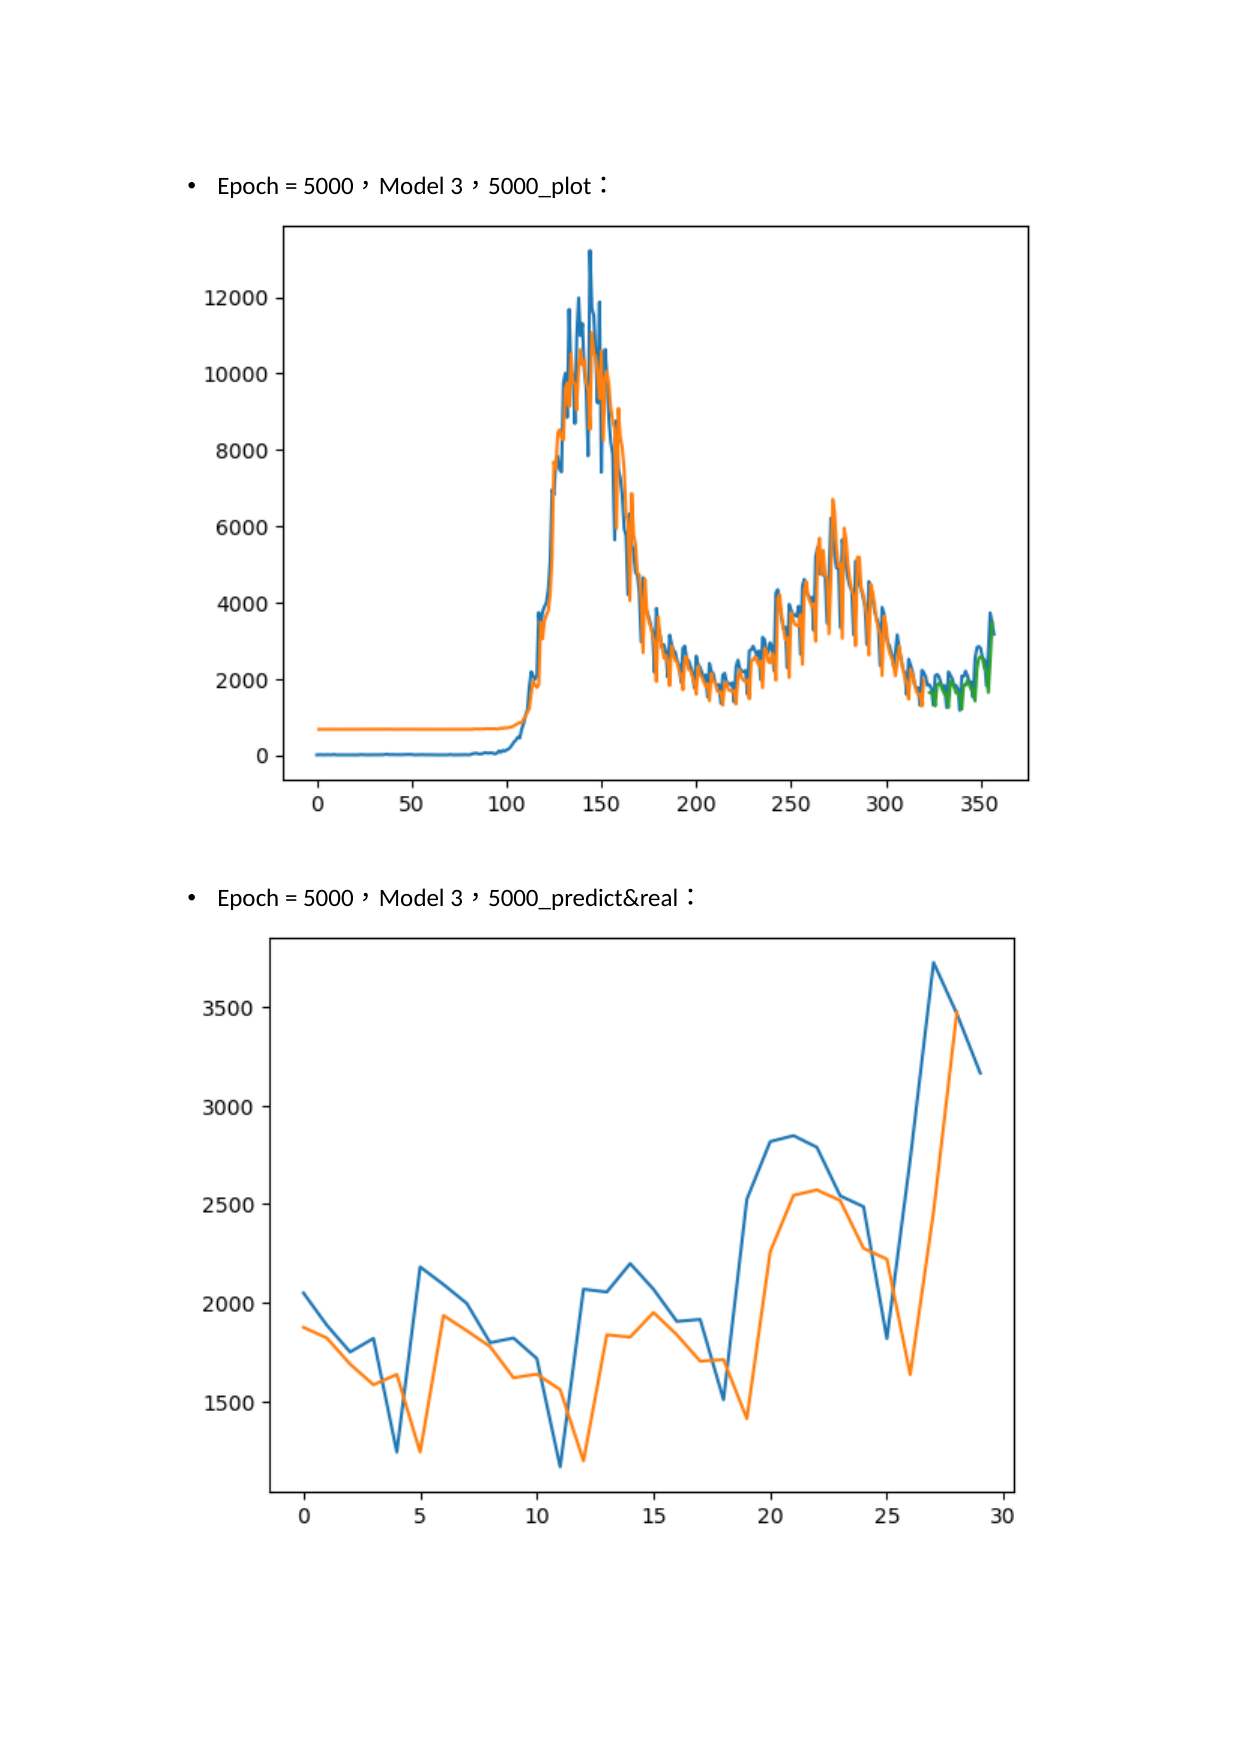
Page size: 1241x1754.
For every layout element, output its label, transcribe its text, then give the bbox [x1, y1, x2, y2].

list Epoch = 5000，Model 3，5000_plot： [187, 164, 1053, 202]
list Epoch = 5000，Model 3，5000_predict&real： [187, 877, 1053, 914]
picture [187, 211, 1043, 831]
picture [187, 923, 1032, 1543]
